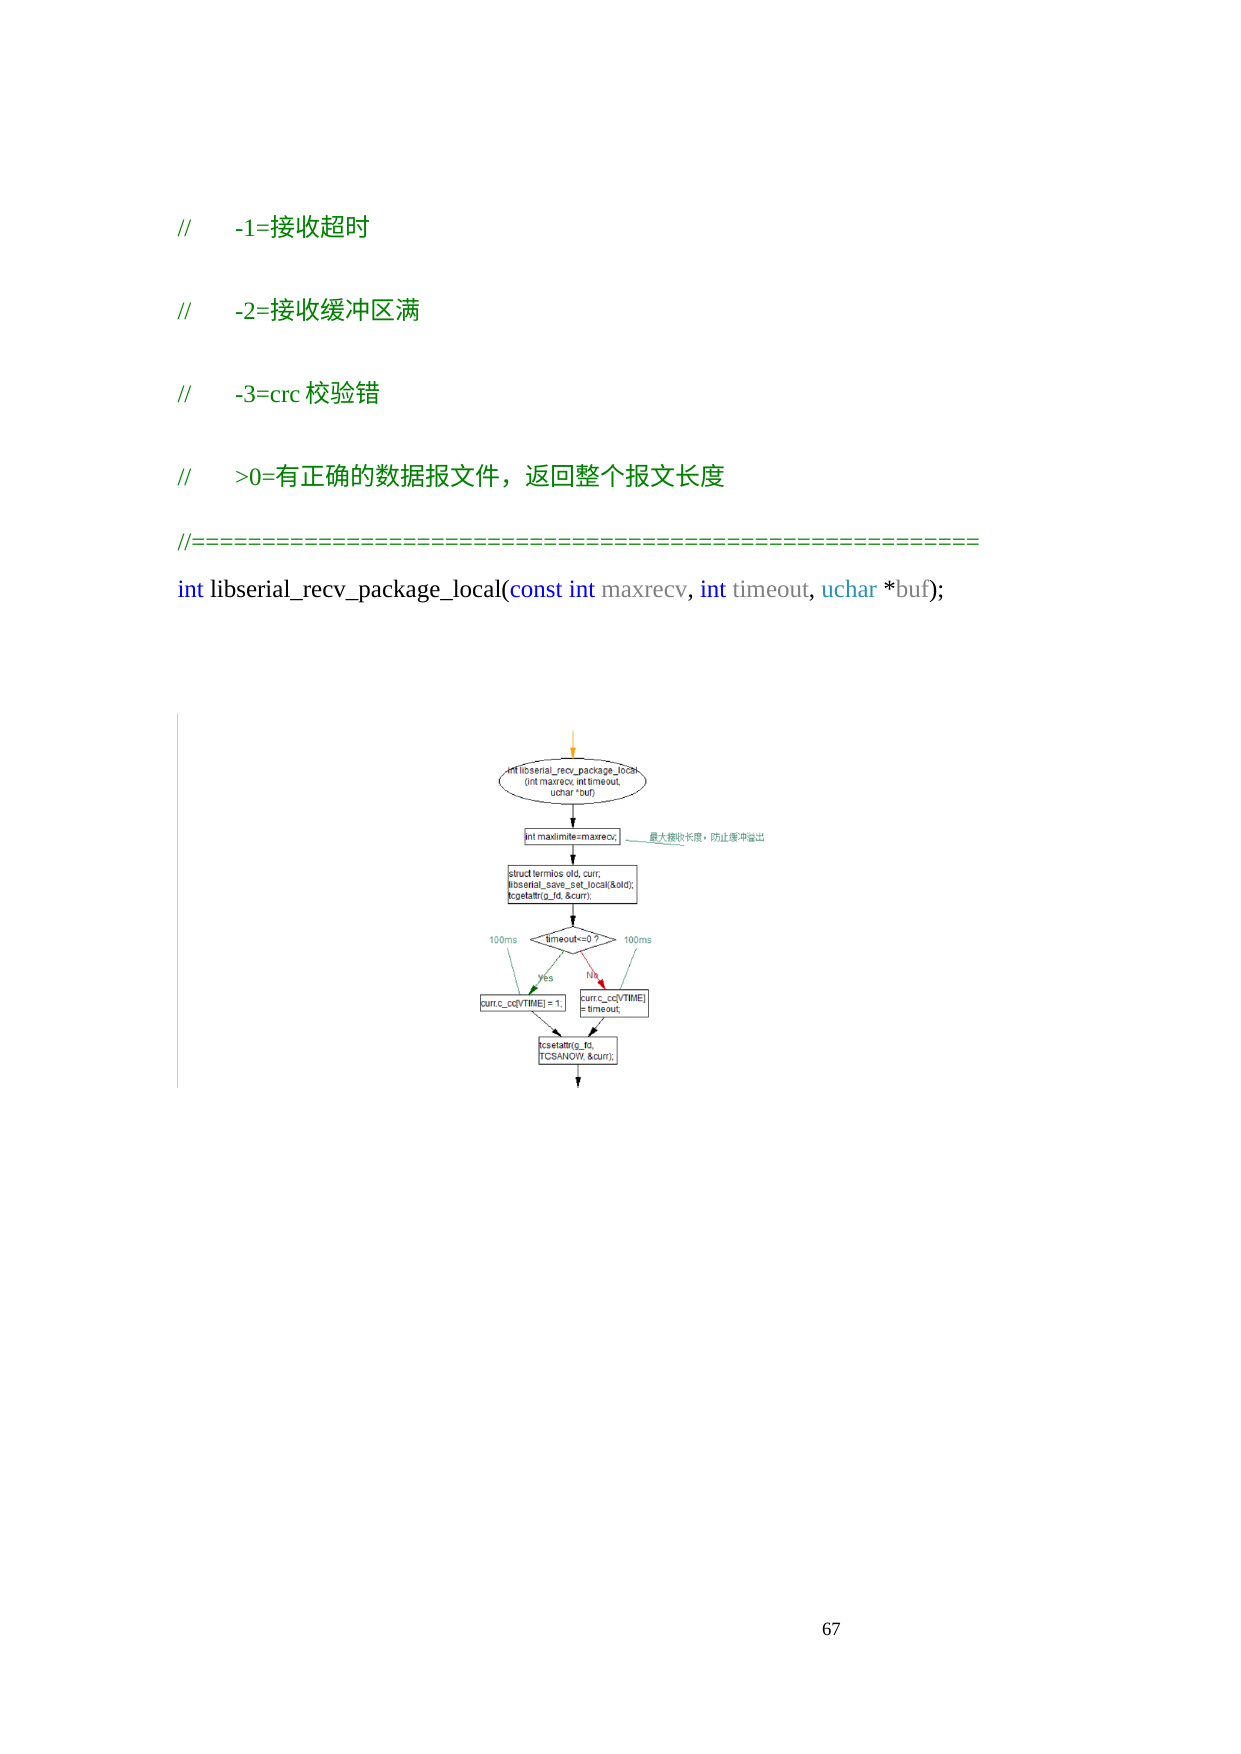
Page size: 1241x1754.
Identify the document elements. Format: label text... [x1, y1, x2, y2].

text // >0=有正确的数据报文件，返回整个报文长度 [177, 442, 1122, 507]
picture [177, 713, 955, 1088]
text //======================================================== [177, 526, 1122, 558]
text int libserial_recv_package_local(const int maxrecv, int timeout, uchar *buf); [177, 572, 1122, 605]
text // -3=crc校验错 [177, 359, 1122, 424]
text // -1=接收超时 [177, 193, 1122, 258]
text // -2=接收缓冲区满 [177, 276, 1122, 341]
